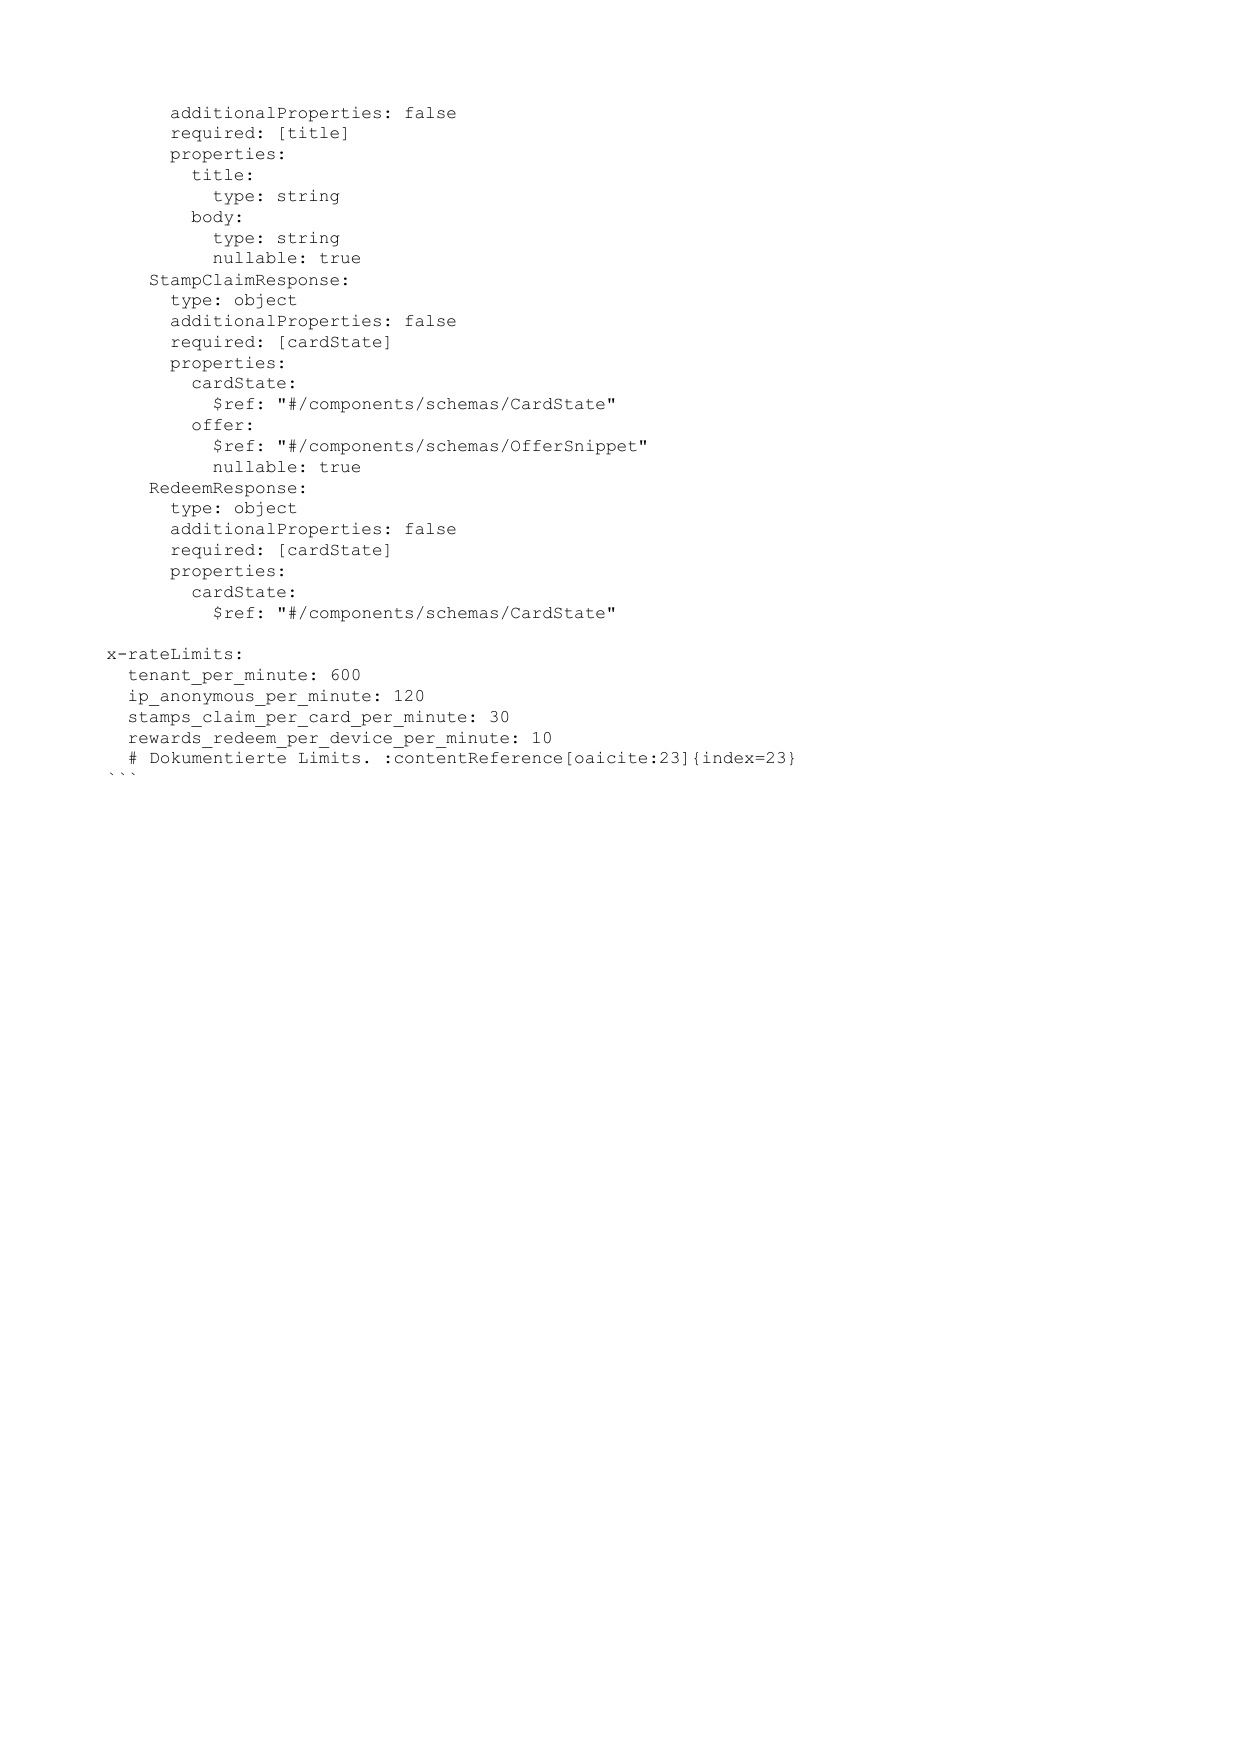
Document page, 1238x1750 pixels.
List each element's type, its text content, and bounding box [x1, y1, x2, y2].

text `` [117, 768, 174, 789]
text required: [cardState] [170, 539, 493, 560]
text Dokumentierte Limits. :contentReference[oaicite:23]{index=23} [138, 748, 834, 768]
text properties: [170, 352, 493, 372]
text type: string [212, 185, 376, 205]
text ref: "#/components/schemas/CardState" [223, 393, 653, 414]
text title: [191, 164, 376, 184]
text StampClaimResponse: [149, 269, 397, 289]
text x-rateLimits: [106, 643, 280, 664]
text stamps_claim_per_card_per_minute: 30 [127, 706, 589, 726]
text required: [title] [170, 123, 493, 143]
text type: string [212, 227, 376, 247]
text properties: [170, 144, 493, 164]
text nullable: true [212, 248, 397, 268]
text ref: "#/components/schemas/CardState" [223, 602, 653, 622]
text nullable: true [212, 456, 397, 476]
text offer: [191, 414, 291, 434]
text properties: [170, 560, 493, 580]
text RedeemResponse: [149, 477, 344, 497]
text cardState: [191, 581, 333, 601]
text ref: "#/components/schemas/OfferSnippet" [223, 435, 685, 455]
text ip_anonymous_per_minute: 120 [127, 685, 589, 705]
text additionalProperties: false [170, 102, 493, 122]
text additionalProperties: false [170, 310, 493, 330]
text type: object [170, 498, 333, 518]
text rewards_redeem_per_device_per_minute: 10 [127, 727, 589, 747]
text cardState: [191, 373, 333, 393]
text body: [191, 206, 376, 226]
text additionalProperties: false [170, 518, 493, 539]
text tenant_per_minute: 600 [127, 664, 397, 685]
text type: object [170, 289, 397, 310]
text required: [cardState] [170, 331, 493, 351]
